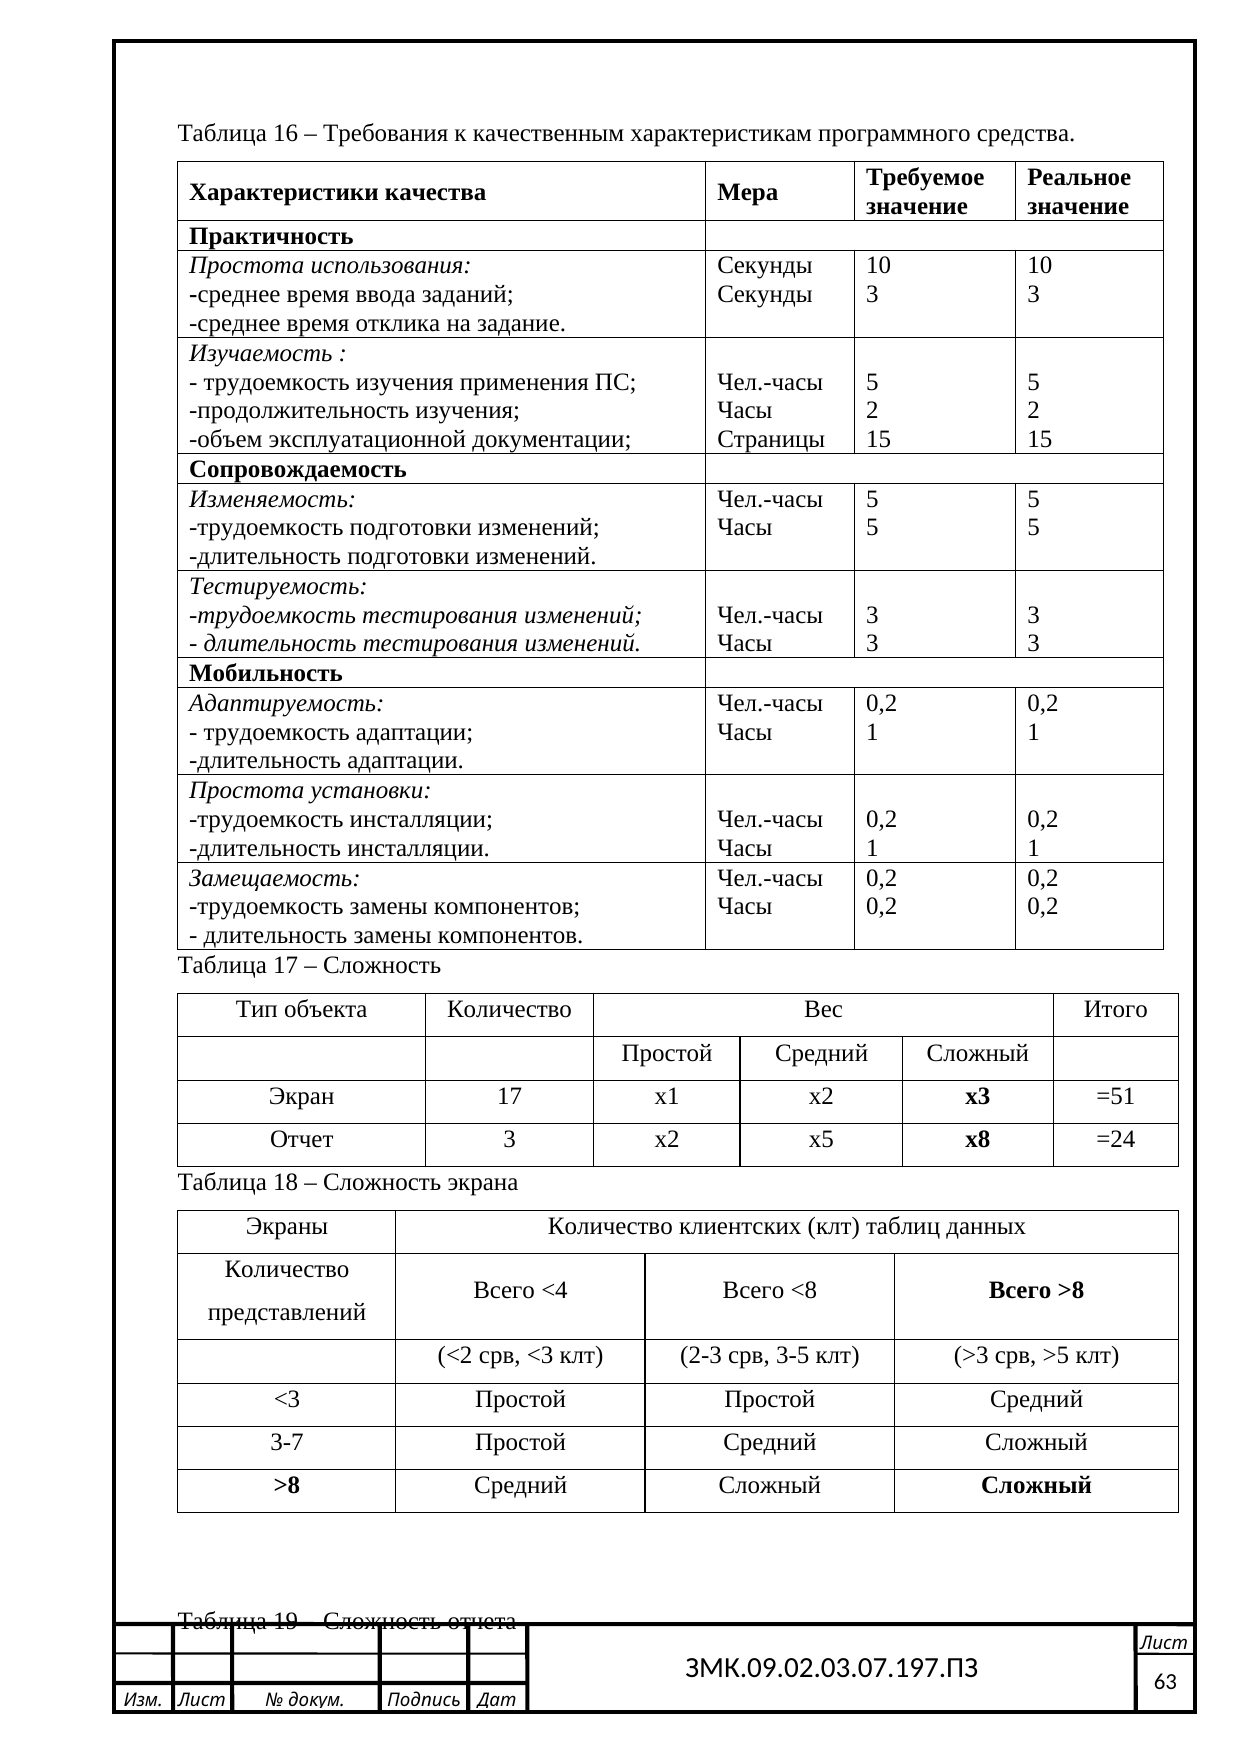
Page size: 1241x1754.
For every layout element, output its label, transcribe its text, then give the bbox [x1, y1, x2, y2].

table_header Требуемое значение [855, 162, 1015, 220]
table_cell 0,2 0,2 [855, 863, 1015, 949]
table_cell 5 2 15 [1016, 338, 1163, 453]
table_cell Простота установки: -трудоемкость инсталляции; -длительность инсталляции. [178, 775, 705, 862]
table_cell x2 [741, 1081, 902, 1123]
table_cell Отчет [178, 1124, 425, 1166]
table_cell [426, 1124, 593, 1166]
table_cell 10 3 [855, 251, 1015, 337]
table_cell [706, 221, 1163, 249]
table_cell 10 3 [1016, 251, 1163, 337]
table_header Итого [1054, 994, 1178, 1036]
table_cell [426, 1037, 593, 1080]
table_cell 0,2 1 [855, 775, 1015, 862]
table_cell 0,2 0,2 [1016, 863, 1163, 949]
table_cell 3 3 [855, 571, 1015, 657]
table_header Мера [706, 162, 854, 220]
table_header Количество [426, 994, 593, 1036]
table_cell Чел.-часы Часы Страницы [706, 338, 854, 453]
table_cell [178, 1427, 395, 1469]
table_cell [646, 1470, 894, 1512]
table_cell Мобильность [178, 658, 705, 687]
table_cell Средний [741, 1037, 902, 1080]
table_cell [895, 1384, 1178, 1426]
table_header Тип объекта [178, 994, 425, 1036]
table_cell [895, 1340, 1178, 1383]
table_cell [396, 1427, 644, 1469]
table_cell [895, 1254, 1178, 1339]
table_cell [178, 1037, 425, 1080]
table_cell Адаптируемость: - трудоемкость адаптации; -длительность адаптации. [178, 688, 705, 774]
table_cell x1 [594, 1081, 739, 1123]
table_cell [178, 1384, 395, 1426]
table_cell Изучаемость : - трудоемкость изучения применения ПС; -продолжительность изучения; -объем эксплуатационной документации; [178, 338, 705, 453]
table_cell Замещаемость: -трудоемкость замены компонентов; - длительность замены компонентов. [178, 863, 705, 949]
table_cell Сложный [903, 1037, 1053, 1080]
table_cell Чел.-часы Часы [706, 863, 854, 949]
text Таблица 17 – Сложность [177, 950, 1152, 979]
table_cell [706, 454, 1163, 483]
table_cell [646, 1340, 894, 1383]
table_cell [706, 658, 1163, 687]
table_cell 5 5 [855, 484, 1015, 570]
text Таблица 18 – Сложность экрана [177, 1167, 1152, 1196]
table_cell [1054, 1037, 1178, 1080]
table_cell Чел.-часы Часы [706, 484, 854, 570]
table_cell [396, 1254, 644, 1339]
table_cell Простой [594, 1037, 739, 1080]
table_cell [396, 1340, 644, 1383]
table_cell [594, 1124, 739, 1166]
table_cell Простота использования: -среднее время ввода заданий; -среднее время отклика на задание. [178, 251, 705, 337]
table_header Характеристики качества [178, 162, 705, 220]
table_cell Чел.-часы Часы [706, 571, 854, 657]
table_cell 17 [426, 1081, 593, 1123]
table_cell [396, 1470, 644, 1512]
text Таблица 19 – Сложность отчета [177, 1606, 1152, 1635]
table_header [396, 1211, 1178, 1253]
table_cell =51 [1054, 1081, 1178, 1123]
table_cell Тестируемость: -трудоемкость тестирования изменений; - длительность тестирования изменений. [178, 571, 705, 657]
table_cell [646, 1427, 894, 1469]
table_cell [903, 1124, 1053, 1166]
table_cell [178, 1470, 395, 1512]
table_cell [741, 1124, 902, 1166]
table_cell Экран [178, 1081, 425, 1123]
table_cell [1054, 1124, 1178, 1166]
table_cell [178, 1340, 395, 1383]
table_cell Чел.-часы Часы [706, 688, 854, 774]
table_cell 0,2 1 [1016, 688, 1163, 774]
table_cell Секунды Секунды [706, 251, 854, 337]
table_header Реальное значение [1016, 162, 1163, 220]
table_cell 5 2 15 [855, 338, 1015, 453]
table_cell Чел.-часы Часы [706, 775, 854, 862]
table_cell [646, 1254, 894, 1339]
table_header Вес [594, 994, 1053, 1036]
table_cell x3 [903, 1081, 1053, 1123]
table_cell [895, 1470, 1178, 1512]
table_cell 0,2 1 [855, 688, 1015, 774]
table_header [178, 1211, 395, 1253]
table_cell 0,2 1 [1016, 775, 1163, 862]
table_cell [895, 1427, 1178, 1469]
table_cell Сопровождаемость [178, 454, 705, 483]
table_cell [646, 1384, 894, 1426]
table_cell 3 3 [1016, 571, 1163, 657]
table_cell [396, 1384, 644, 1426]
table_cell Изменяемость: -трудоемкость подготовки изменений; -длительность подготовки изменений. [178, 484, 705, 570]
table_cell Практичность [178, 221, 705, 249]
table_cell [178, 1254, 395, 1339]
table_cell 5 5 [1016, 484, 1163, 570]
text Таблица 16 – Требования к качественным характеристикам программного средства. [177, 118, 1152, 147]
